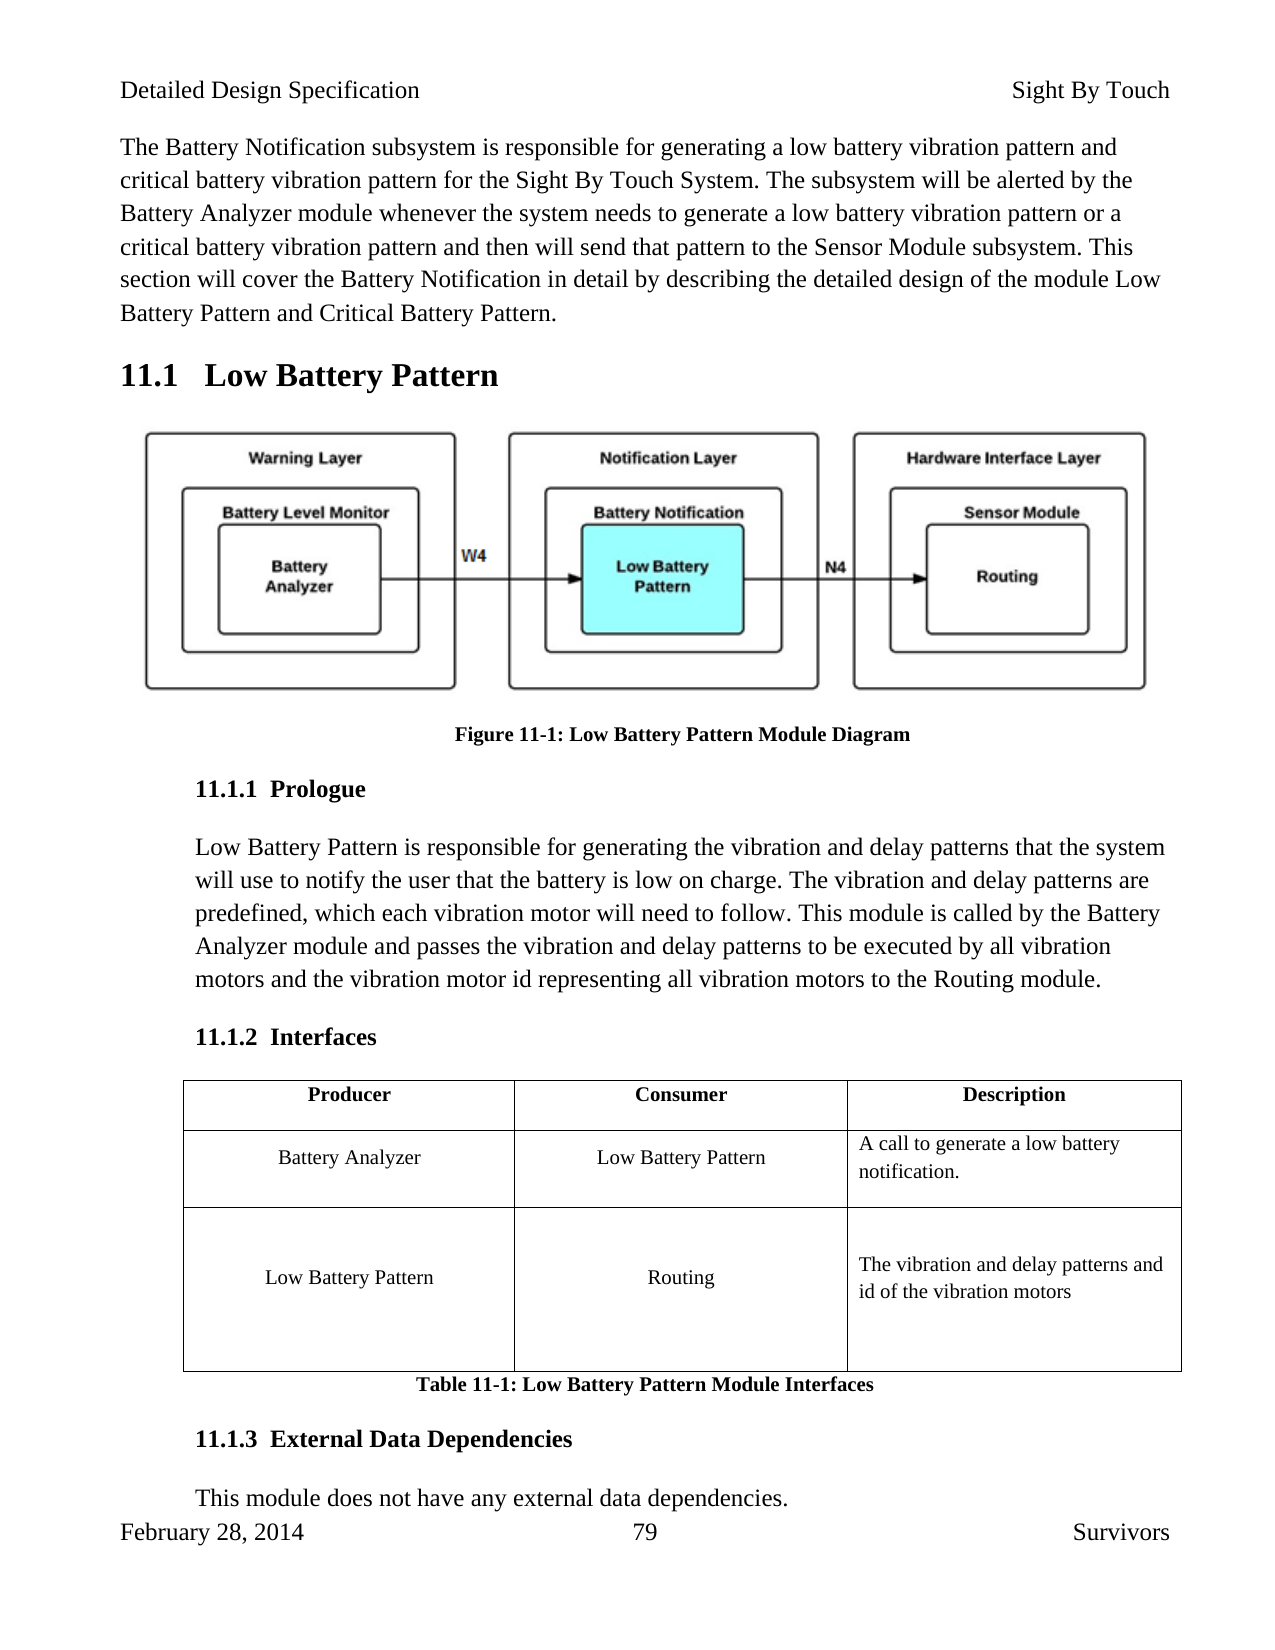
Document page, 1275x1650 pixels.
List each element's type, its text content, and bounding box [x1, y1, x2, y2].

table_header Producer [184, 1081, 514, 1130]
table_cell Low Battery Pattern [515, 1131, 847, 1207]
picture [138, 424, 1153, 697]
table_cell Low Battery Pattern [184, 1208, 514, 1371]
subtitle 11.1 Low Battery Pattern [120, 356, 1170, 394]
table_cell Routing [515, 1208, 847, 1371]
text Low Battery Pattern is responsible for generating the vibration and delay patterns that the system will use to notify the user that the battery is low on charge. The vibration and delay patterns are predefined, which each vibration motor will need to follow. This module is called by the Battery Analyzer module and passes the vibration and delay patterns to be executed by all vibration motors and the vibration motor id representing all vibration motors to the Routing module. [195, 832, 1170, 993]
table_cell Battery Analyzer [184, 1131, 514, 1207]
table_cell The vibration and delay patterns and id of the vibration motors [848, 1208, 1181, 1371]
table_cell A call to generate a low battery notification. [848, 1131, 1181, 1207]
text This module does not have any external data dependencies. [195, 1483, 1170, 1511]
text The Battery Notification subsystem is responsible for generating a low battery vibration pattern and critical battery vibration pattern for the Sight By Touch System. The subsystem will be alerted by the Battery Analyzer module whenever the system needs to generate a low battery vibration pattern or a critical battery vibration pattern and then will send that pattern to the Sensor Module subsystem. This section will cover the Battery Notification in detail by describing the detailed design of the module Low Battery Pattern and Critical Battery Pattern. [120, 132, 1170, 326]
subtitle 11.1.1 Prologue [195, 774, 1170, 803]
text Table 11-1: Low Battery Pattern Module Interfaces [120, 1372, 1170, 1396]
subtitle 11.1.2 Interfaces [195, 1022, 1170, 1051]
subtitle 11.1.3 External Data Dependencies [195, 1424, 1170, 1453]
table_header Description [848, 1081, 1181, 1130]
table_header Consumer [515, 1081, 847, 1130]
text Figure 11-1: Low Battery Pattern Module Diagram [195, 722, 1170, 746]
